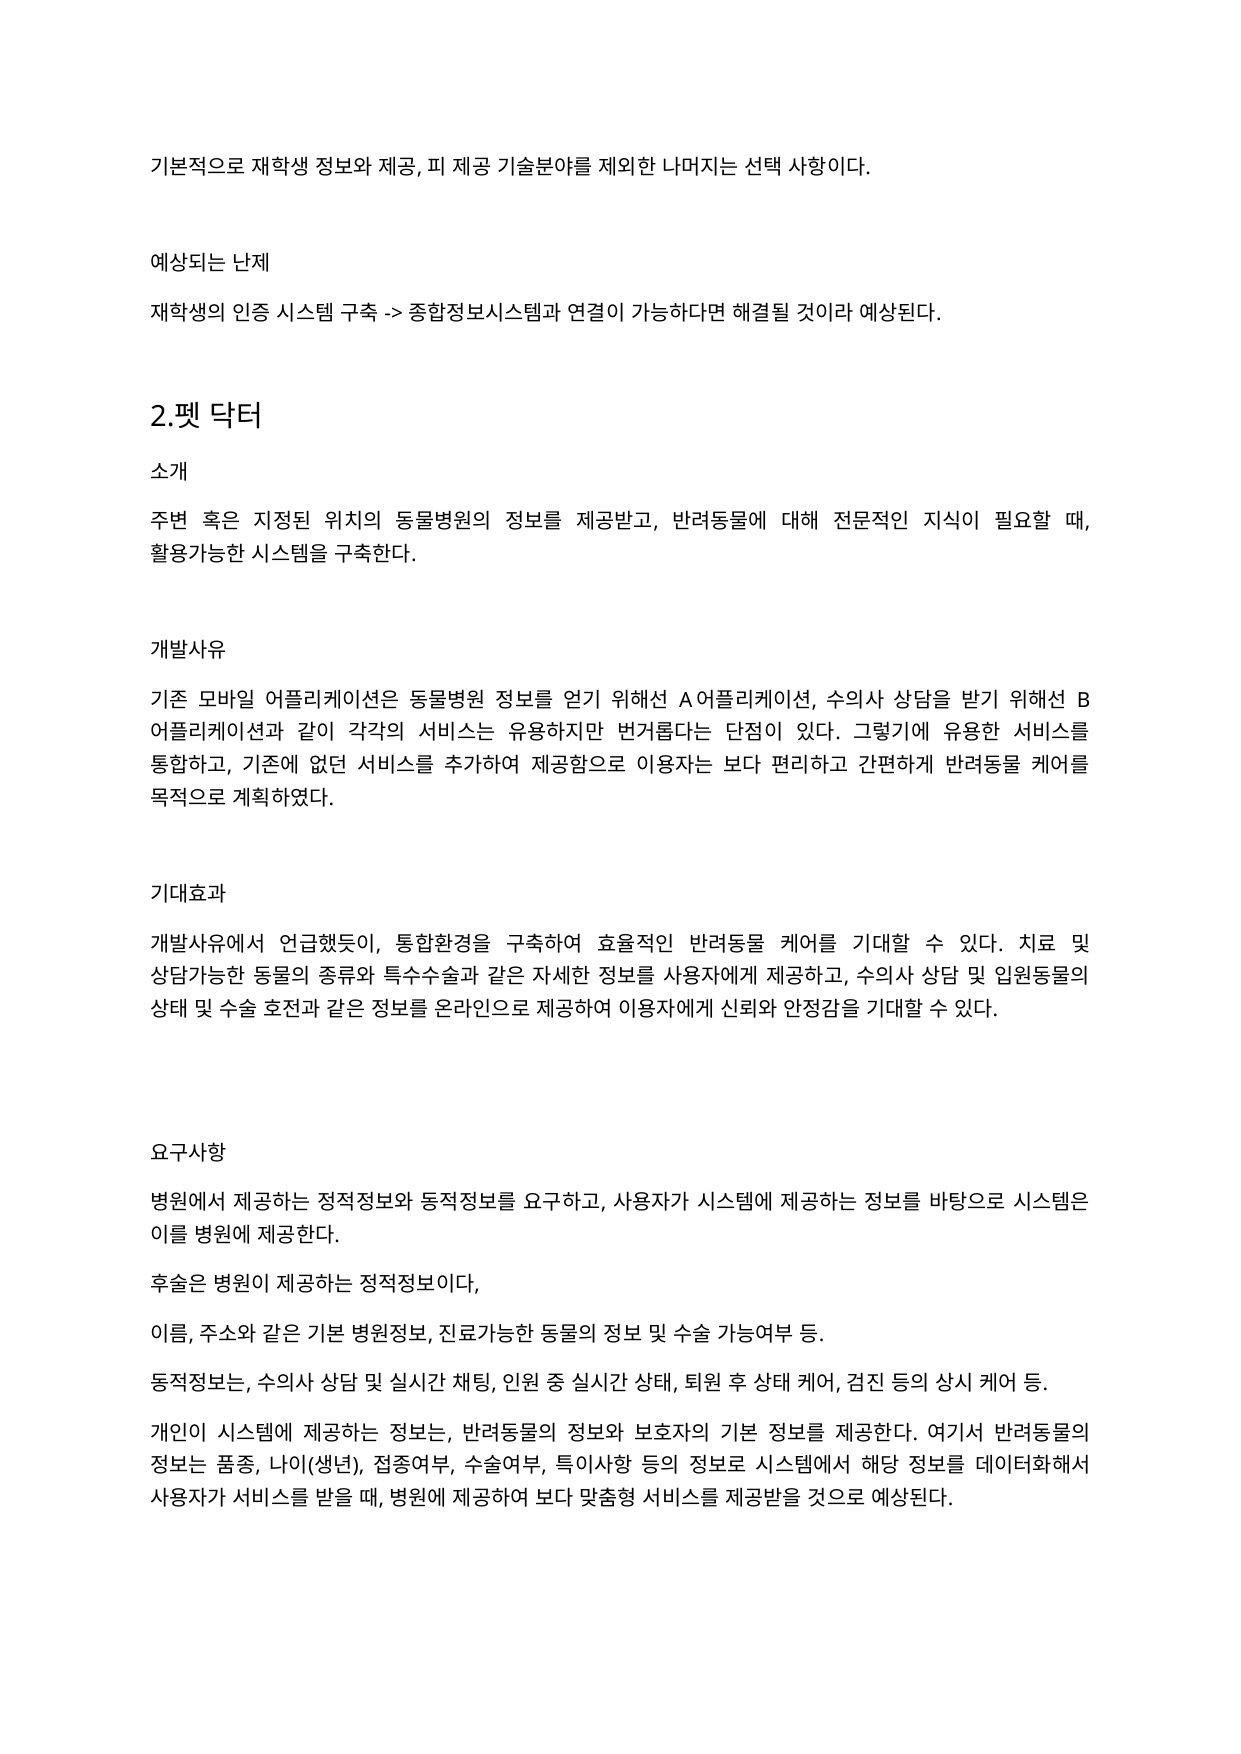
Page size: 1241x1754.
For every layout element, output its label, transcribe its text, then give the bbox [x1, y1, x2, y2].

text 주변 혹은 지정된 위치의 동물병원의 정보를 제공받고, 반려동물에 대해 전문적인 지식이 필요할 때, 활용가능한 시스템을 구축한다. [150, 504, 1090, 567]
text 기대효과 [150, 878, 1090, 908]
text 기본적으로 재학생 정보와 제공, 피 제공 기술분야를 제외한 나머지는 선택 사항이다. [150, 150, 1090, 180]
text 개발사유 [150, 634, 1090, 664]
text 요구사항 [150, 1136, 1090, 1167]
text 개발사유에서 언급했듯이, 통합환경을 구축하여 효율적인 반려동물 케어를 기대할 수 있다. 치료 및 상담가능한 동물의 종류와 특수수술과 같은 자세한 정보를 사용자에게 제공하고, 수의사 상담 및 입원동물의 상태 및 수술 호전과 같은 정보를 온라인으로 제공하여 이용자에게 신뢰와 안정감을 기대할 수 있다. [150, 927, 1090, 1023]
text 예상되는 난제 [150, 247, 1090, 277]
text 2.펫 닥터 [150, 393, 1090, 435]
text 동적정보는, 수의사 상담 및 실시간 채팅, 인원 중 실시간 상태, 퇴원 후 상태 케어, 검진 등의 상시 케어 등. [150, 1366, 1090, 1397]
text 소개 [150, 455, 1090, 485]
text 개인이 시스템에 제공하는 정보는, 반려동물의 정보와 보호자의 기본 정보를 제공한다. 여기서 반려동물의 정보는 품종, 나이(생년), 접종여부, 수술여부, 특이사항 등의 정보로 시스템에서 해당 정보를 데이터화해서 사용자가 서비스를 받을 때, 병원에 제공하여 보다 맞춤형 서비스를 제공받을 것으로 예상된다. [150, 1416, 1090, 1512]
text 재학생의 인증 시스템 구축 -> 종합정보시스템과 연결이 가능하다면 해결될 것이라 예상된다. [150, 296, 1090, 326]
text 병원에서 제공하는 정적정보와 동적정보를 요구하고, 사용자가 시스템에 제공하는 정보를 바탕으로 시스템은 이를 병원에 제공한다. [150, 1186, 1090, 1249]
text 이름, 주소와 같은 기본 병원정보, 진료가능한 동물의 정보 및 수술 가능여부 등. [150, 1317, 1090, 1347]
text 후술은 병원이 제공하는 정적정보이다, [150, 1268, 1090, 1298]
text 기존 모바일 어플리케이션은 동물병원 정보를 얻기 위해선 A어플리케이션, 수의사 상담을 받기 위해선 B어플리케이션과 같이 각각의 서비스는 유용하지만 번거롭다는 단점이 있다. 그렇기에 유용한 서비스를 통합하고, 기존에 없던 서비스를 추가하여 제공함으로 이용자는 보다 편리하고 간편하게 반려동물 케어를 목적으로 계획하였다. [150, 683, 1090, 811]
